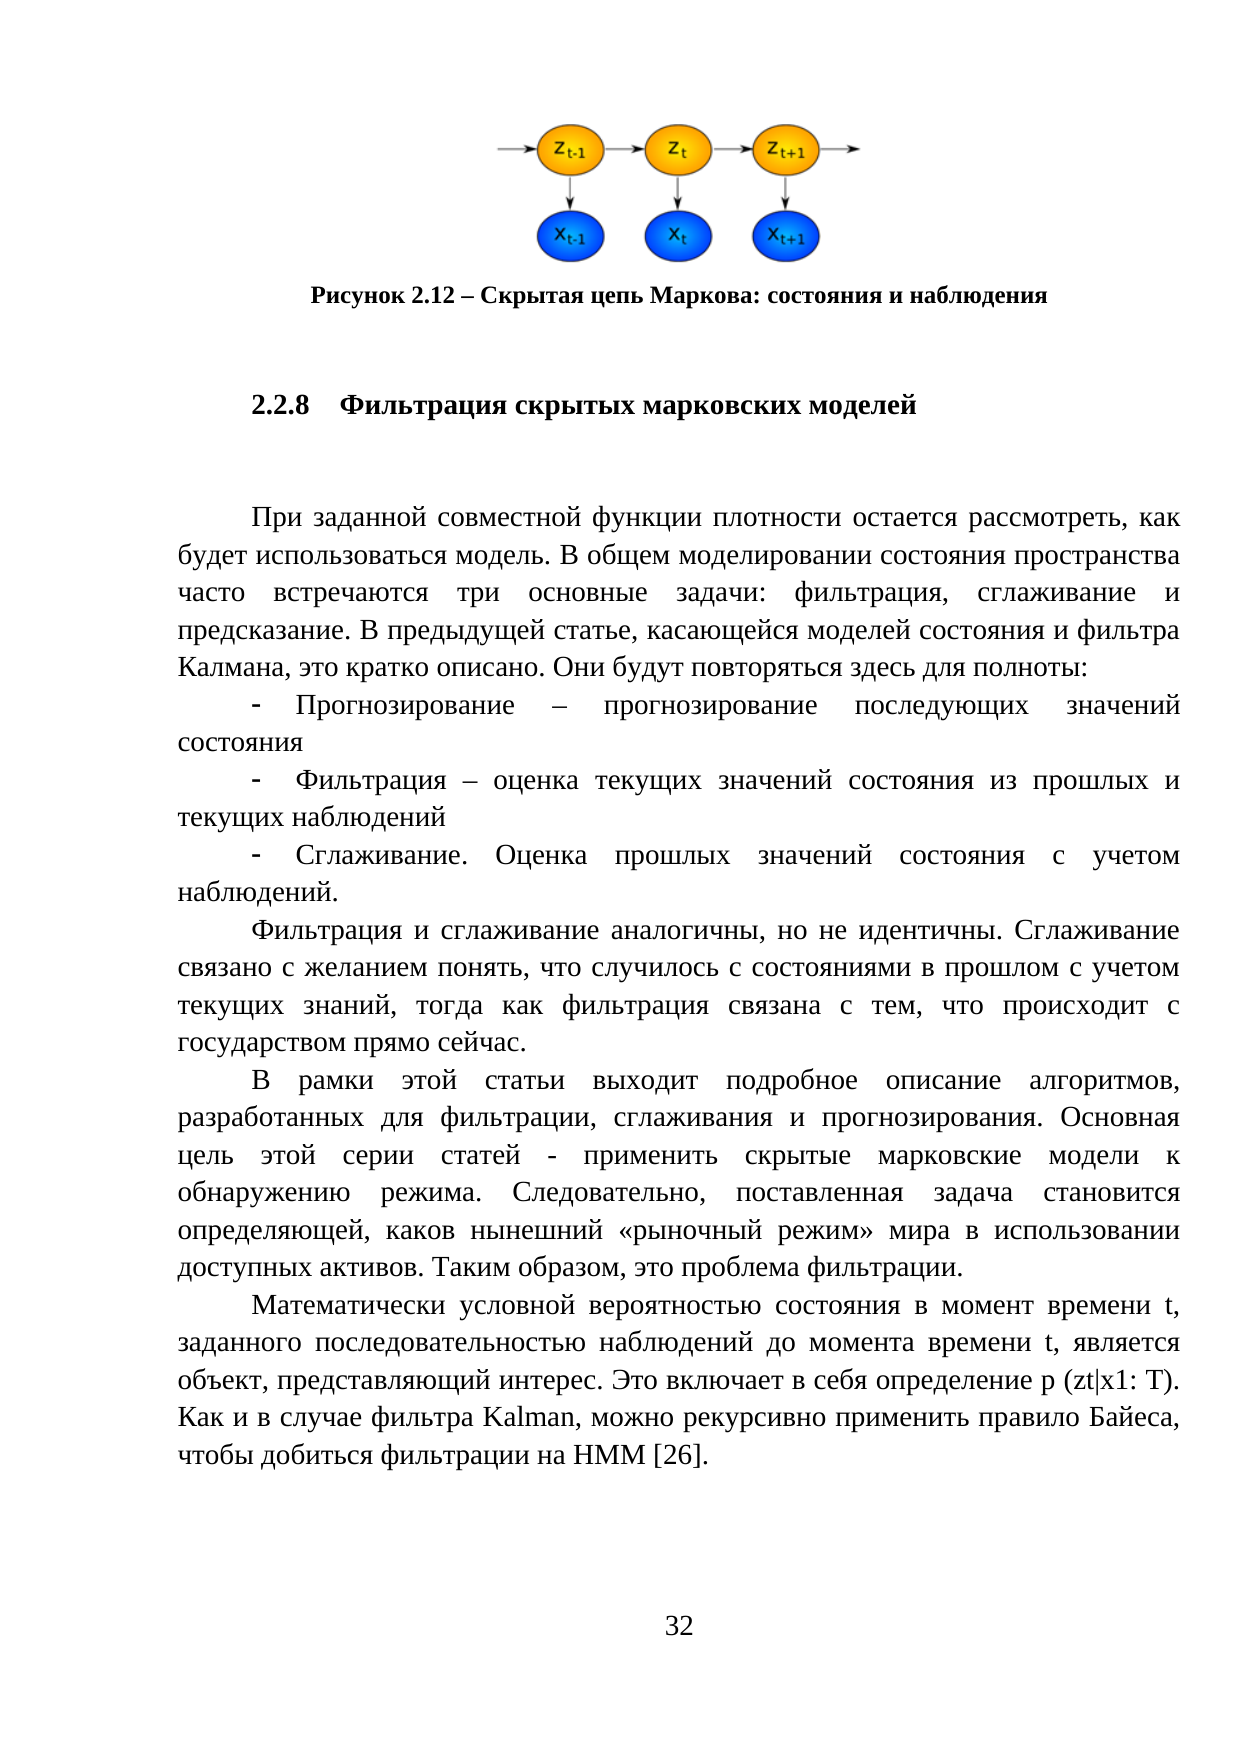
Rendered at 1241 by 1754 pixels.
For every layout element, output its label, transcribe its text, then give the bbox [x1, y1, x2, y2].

text Фильтрация и сглаживание аналогичны, но не идентичны. Сглаживание связано с желанием понять, что случилось с состояниями в прошлом с учетом текущих знаний, тогда как фильтрация связана с тем, что происходит с государством прямо сейчас. [177, 909, 1181, 1059]
text Фильтрация скрытых марковских моделей [177, 384, 1181, 422]
text В рамки этой статьи выходит подробное описание алгоритмов, разработанных для фильтрации, сглаживания и прогнозирования. Основная цель этой серии статей - применить скрытые марковские модели к обнаружению режима. Следовательно, поставленная задача становится определяющей, каков нынешний «рыночный режим» мира в использовании доступных активов. Таким образом, это проблема фильтрации. [177, 1059, 1181, 1284]
list Сглаживание. Оценка прошлых значений состояния с учетом наблюдений. [177, 834, 1181, 909]
list Прогнозирование – прогнозирование последующих значений состояния [177, 684, 1181, 759]
list Фильтрация – оценка текущих значений состояния из прошлых и текущих наблюдений [177, 759, 1181, 834]
text Математически условной вероятностью состояния в момент времени t, заданного последовательностью наблюдений до момента времени t, является объект, представляющий интерес. Это включает в себя определение p (zt|x1: T). Как и в случае фильтра Kalman, можно рекурсивно применить правило Байеса, чтобы добиться фильтрации на HMM [26]. [177, 1284, 1181, 1472]
text Рисунок 2.12 – Скрытая цепь Маркова: состояния и наблюдения [177, 281, 1181, 309]
picture [488, 118, 871, 281]
text При заданной совместной функции плотности остается рассмотреть, как будет использоваться модель. В общем моделировании состояния пространства часто встречаются три основные задачи: фильтрация, сглаживание и предсказание. В предыдущей статье, касающейся моделей состояния и фильтра Калмана, это кратко описано. Они будут повторяться здесь для полноты: [177, 497, 1181, 684]
